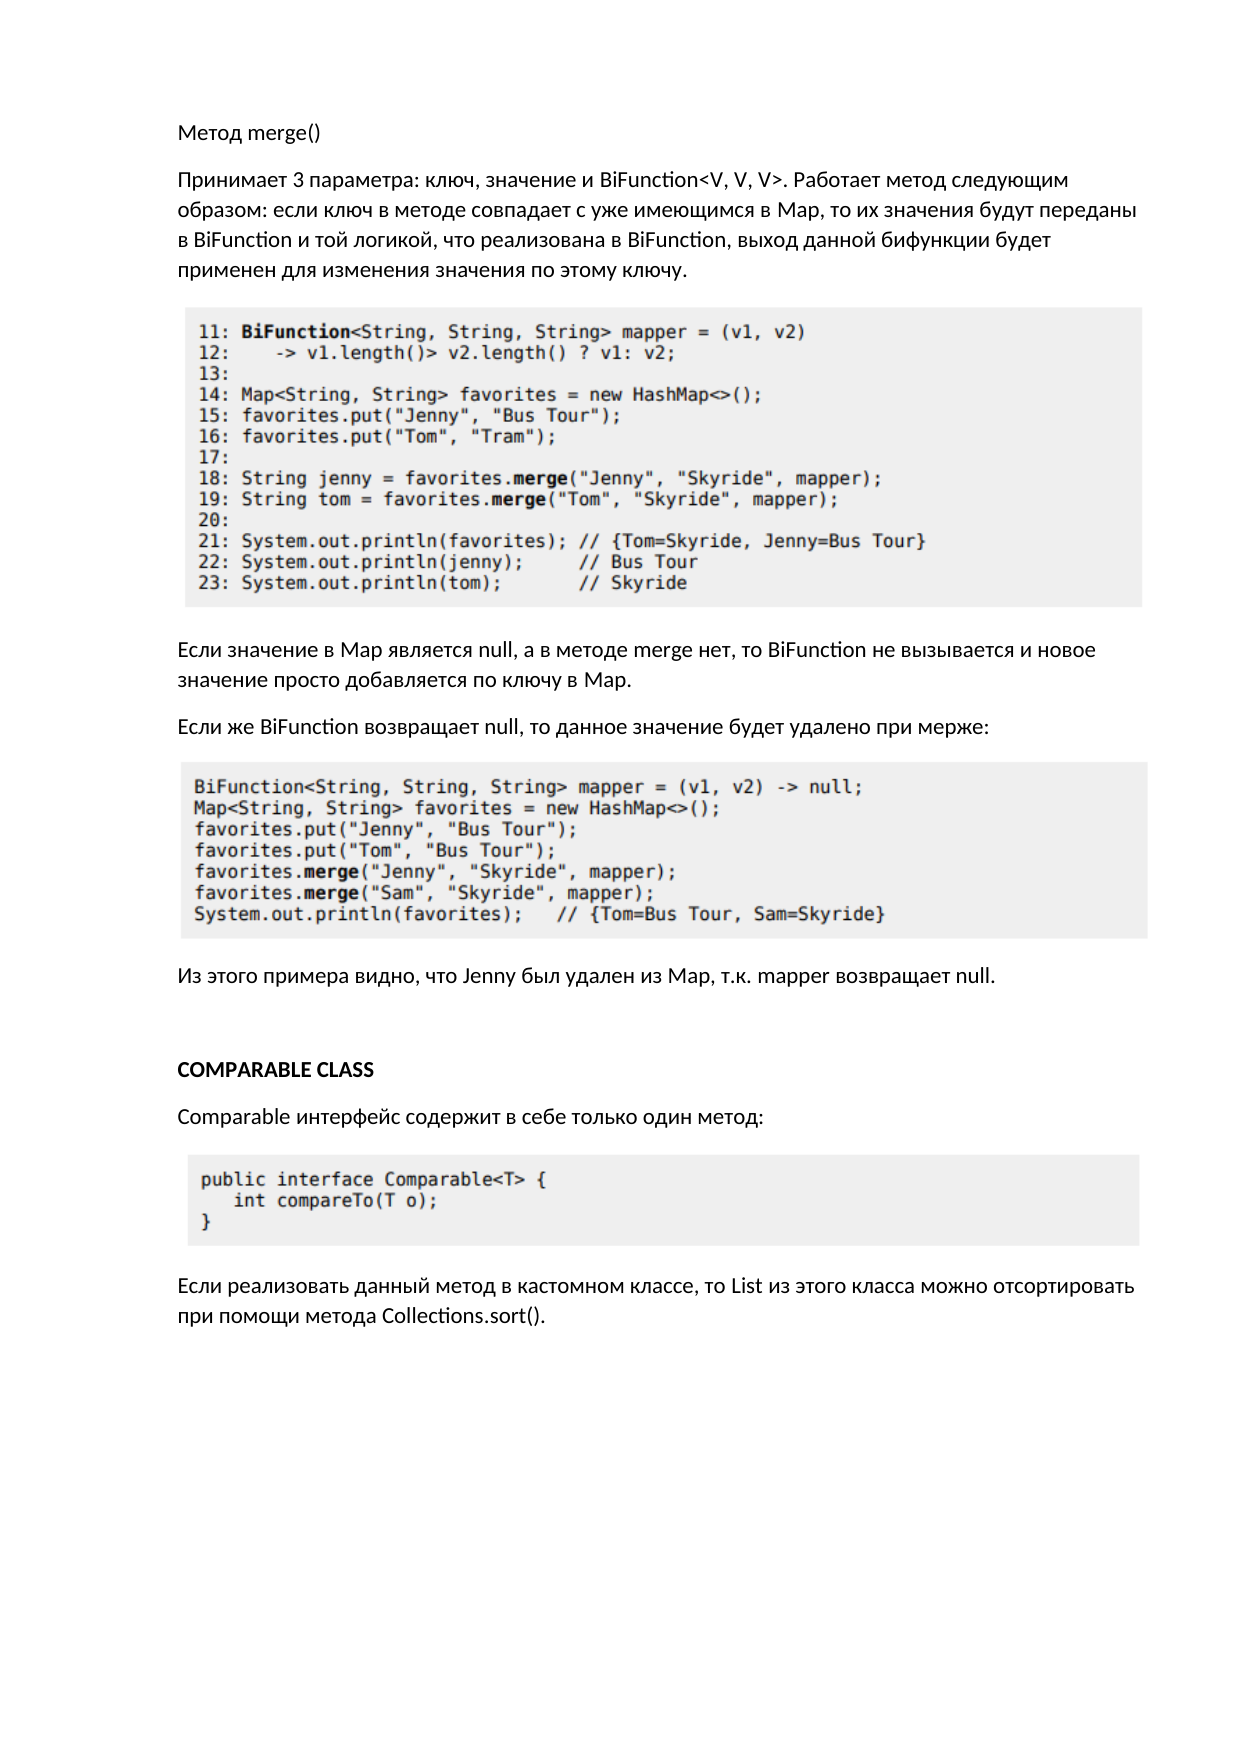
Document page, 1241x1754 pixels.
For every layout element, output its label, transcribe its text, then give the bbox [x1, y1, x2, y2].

picture [177, 1148, 1152, 1253]
text Из этого примера видно, что Jenny был удален из Map, т.к. mapper возвращает null. [177, 961, 1152, 989]
text Comparable интерфейс содержит в себе только один метод: [177, 1102, 1152, 1130]
picture [177, 758, 1152, 943]
text Если значение в Map является null, а в методе merge нет, то BiFunction не вызывается и новое значение просто добавляется по ключу в Map. [177, 635, 1152, 693]
text Если реализовать данный метод в кастомном классе, то List из этого класса можно отсортировать при помощи метода Collections.sort(). [177, 1271, 1152, 1329]
text Если же BiFunction возвращает null, то данное значение будет удалено при мерже: [177, 712, 1152, 740]
picture [177, 302, 1152, 617]
text COMPARABLE CLASS [177, 1055, 1152, 1083]
text Метод merge() [177, 118, 1152, 146]
text Принимает 3 параметра: ключ, значение и BiFunction<V, V, V>. Работает метод следующим образом: если ключ в методе совпадает с уже имеющимся в Map, то их значения будут переданы в BiFunction и той логикой, что реализована в BiFunction, выход данной бифункции будет применен для изменения значения по этому ключу. [177, 165, 1152, 284]
